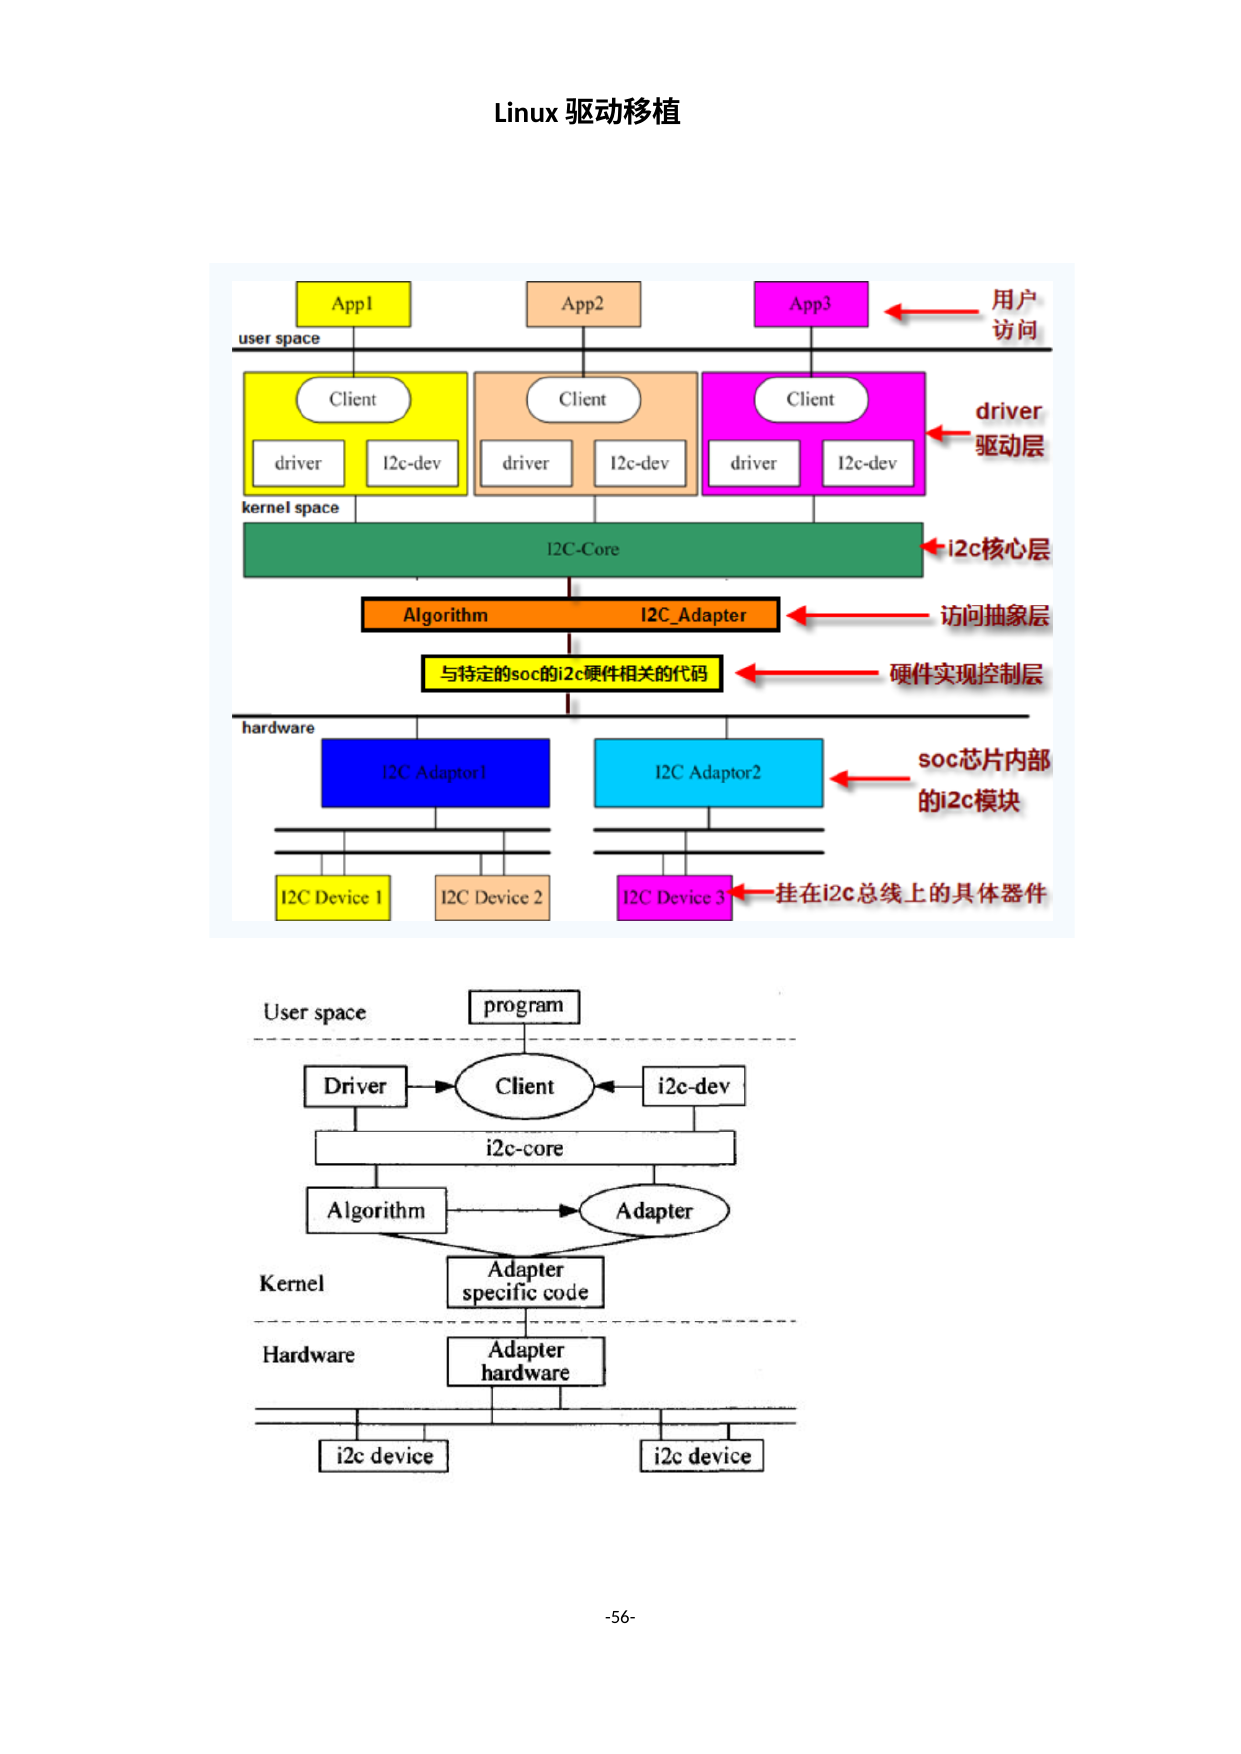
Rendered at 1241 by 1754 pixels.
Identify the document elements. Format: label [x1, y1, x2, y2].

picture [209, 974, 852, 1504]
picture [209, 263, 1075, 938]
